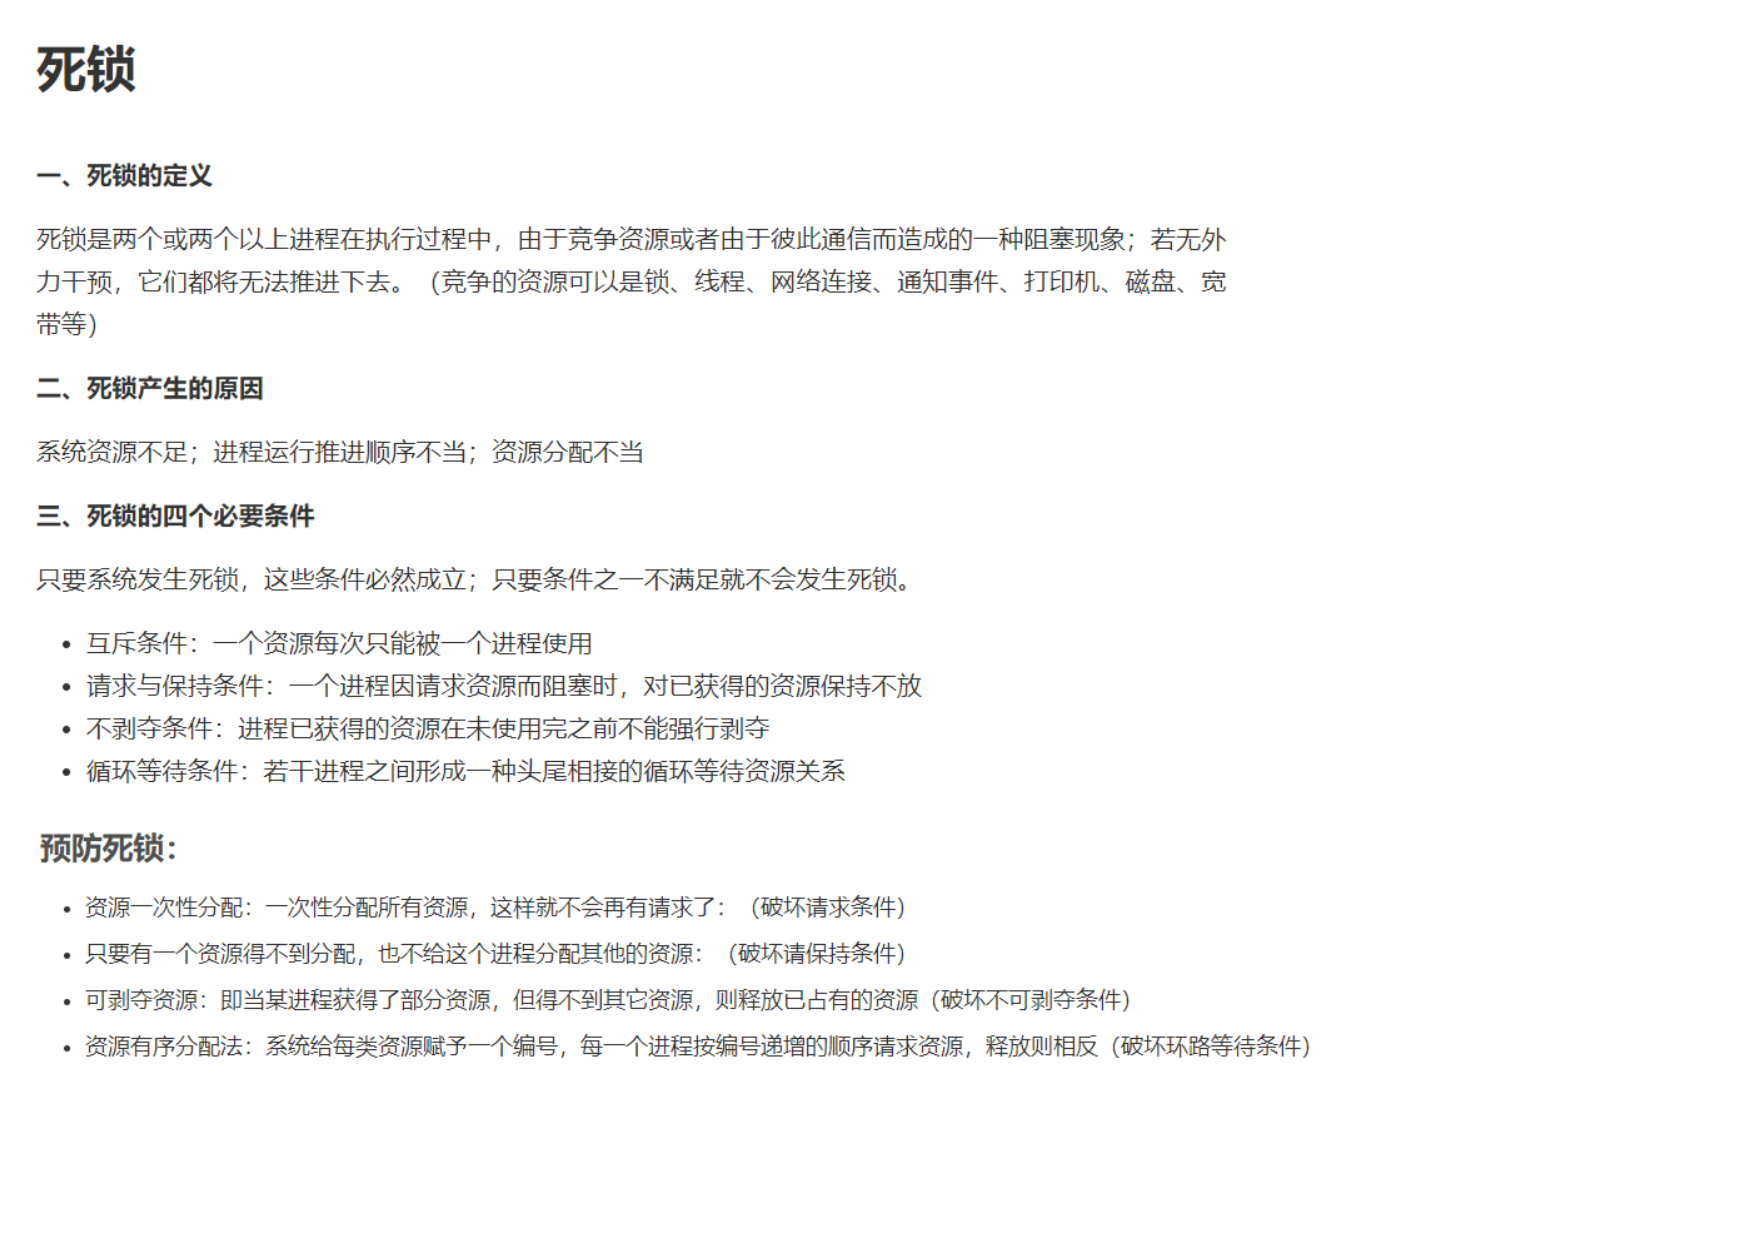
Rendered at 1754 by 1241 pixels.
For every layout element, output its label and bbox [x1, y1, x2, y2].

picture [29, 815, 1341, 1088]
picture [29, 35, 1241, 796]
